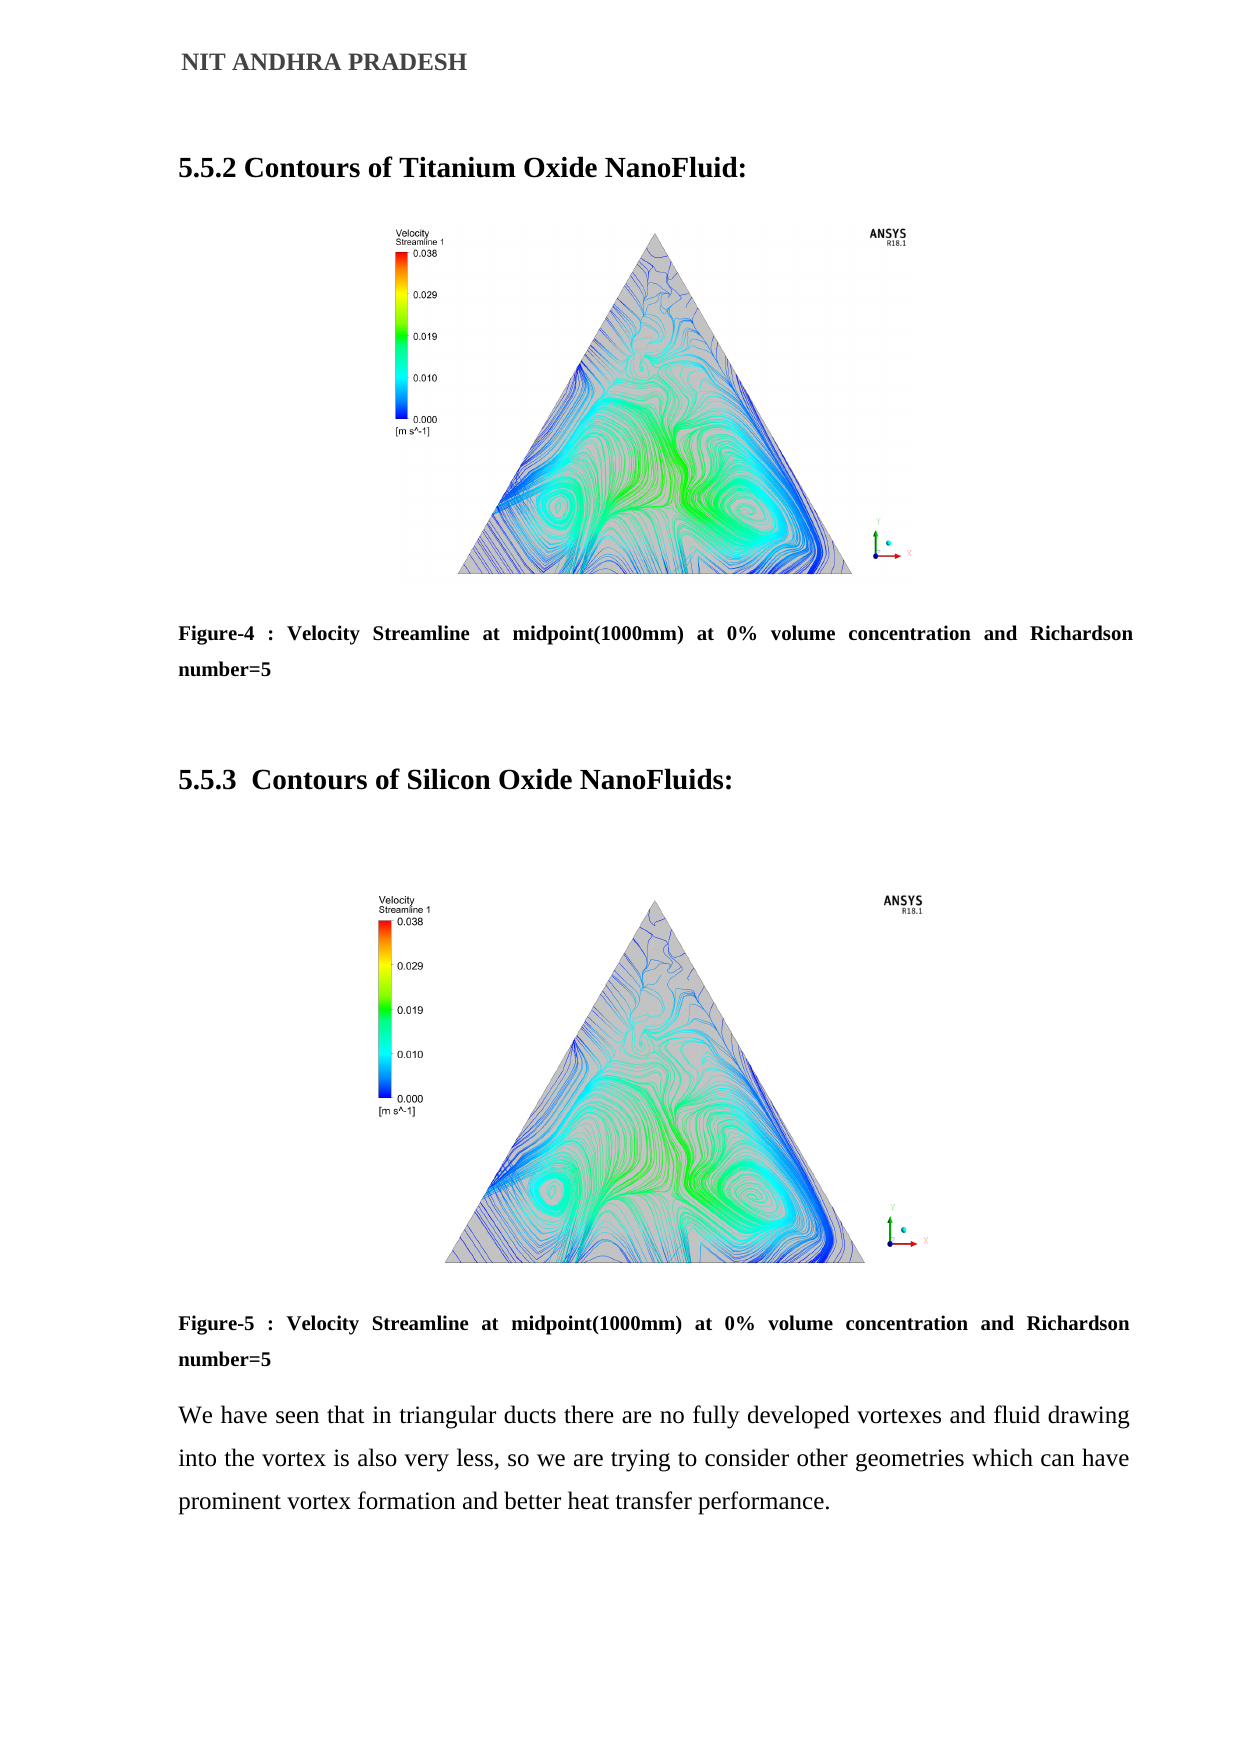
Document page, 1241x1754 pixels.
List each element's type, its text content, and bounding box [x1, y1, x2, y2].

text Figure-5 : Velocity Streamline at midpoint(1000mm) at 0% volume concentration and Richardson number=5 [178, 1311, 1131, 1371]
text 5.5.3 Contours of Silicon Oxide NanoFluids: [178, 762, 1131, 796]
text 5.5.2 Contours of Titanium Oxide NanoFluid: [178, 150, 1131, 183]
picture [393, 217, 916, 591]
picture [376, 882, 933, 1281]
text We have seen that in triangular ducts there are no fully developed vortexes and fluid drawing into the vortex is also very less, so we are trying to consider other geometries which can have prominent vortex formation and better heat transfer performance. [178, 1400, 1131, 1515]
text Figure-4 : Velocity Streamline at midpoint(1000mm) at 0% volume concentration and Richardson number=5 [178, 621, 1134, 681]
